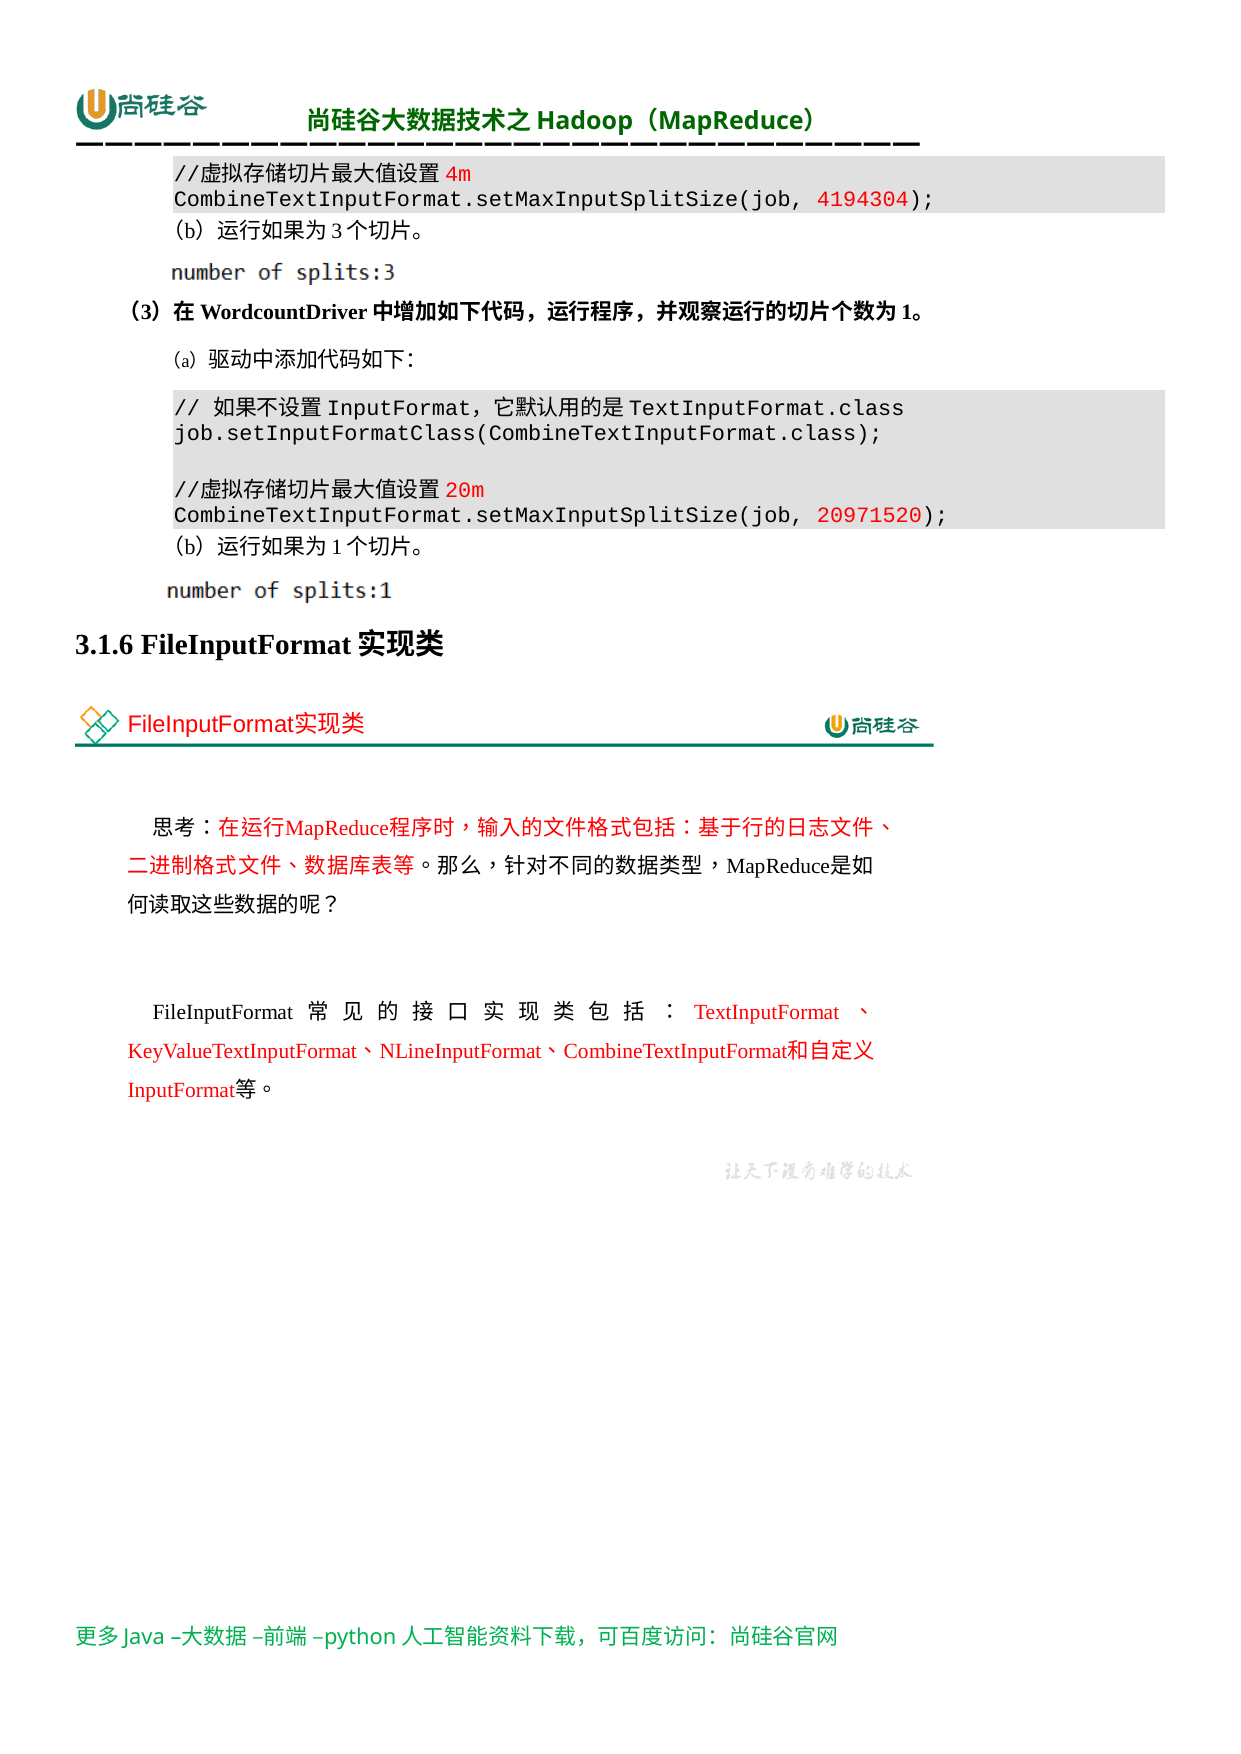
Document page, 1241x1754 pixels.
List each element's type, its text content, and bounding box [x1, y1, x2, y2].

text //虚拟存储切片最大值设置20m [173, 472, 1165, 504]
text （b）运行如果为1个切片。 [119, 529, 1165, 561]
text CombineTextInputFormat.setMaxInputSplitSize(job, 20971520); [173, 504, 1165, 529]
picture [162, 577, 400, 607]
subtitle 3.1.6 FileInputFormat实现类 [75, 609, 1165, 674]
text //虚拟存储切片最大值设置4m [173, 156, 1165, 188]
text job.setInputFormatClass(CombineTextInputFormat.class); [173, 422, 1165, 447]
text // 如果不设置InputFormat，它默认用的是TextInputFormat.class [173, 390, 1165, 422]
text （3）在WordcountDriver中增加如下代码，运行程序，并观察运行的切片个数为1。 [75, 294, 1165, 326]
text （a）驱动中添加代码如下： [75, 342, 1165, 374]
picture [75, 88, 208, 130]
text CombineTextInputFormat.setMaxInputSplitSize(job, 4194304); [173, 188, 1165, 213]
picture [162, 261, 414, 285]
text （b）运行如果为3个切片。 [75, 213, 1121, 245]
